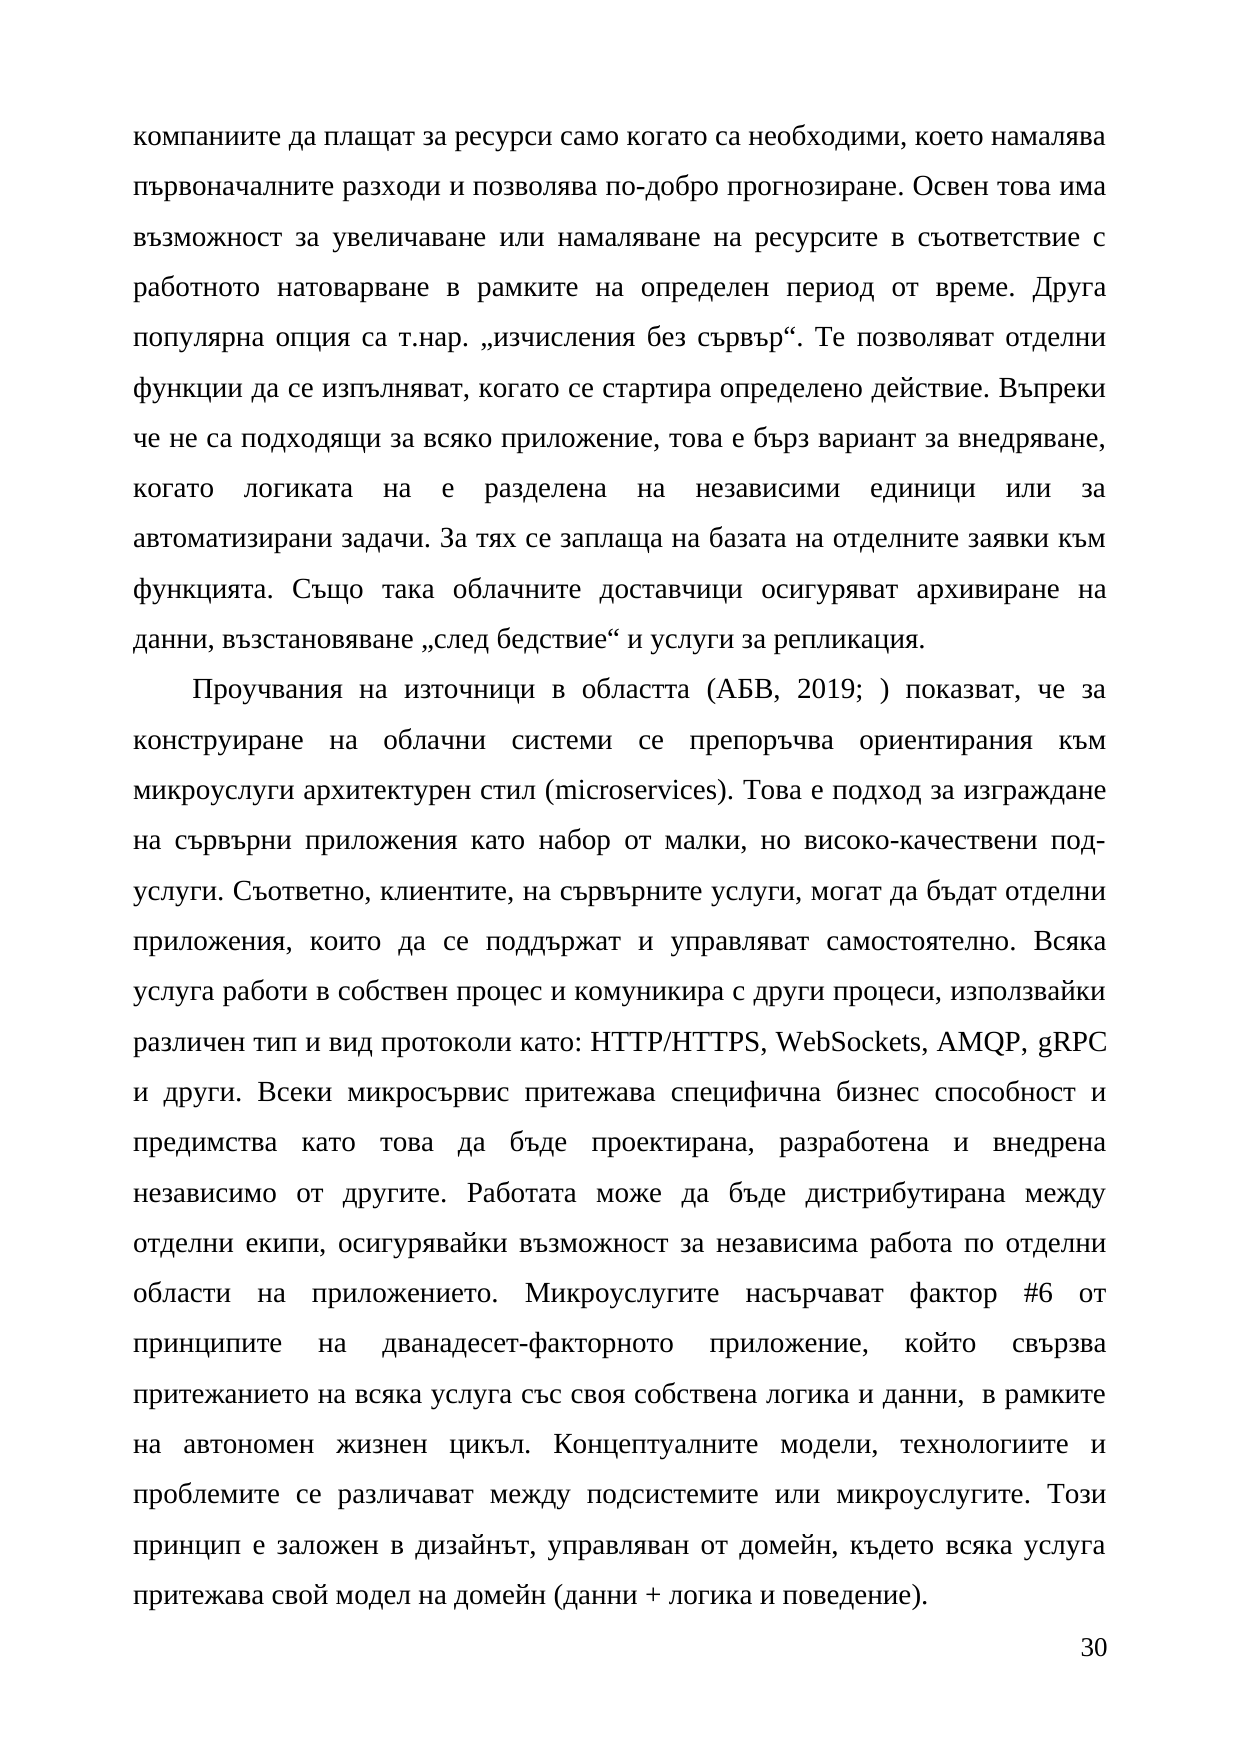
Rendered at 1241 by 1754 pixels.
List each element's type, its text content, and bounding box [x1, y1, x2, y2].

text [133, 118, 1107, 655]
text Проучвания на източници в областта (АБВ, 2019; ) показват, че за конструиране на облачни системи се препоръчва ориентирания към микроуслуги архитектурен стил (microservices). Това е подход за изграждане на сървърни приложения като набор от малки, но високо-качествени под-услуги. Съответно, клиентите, на сървърните услуги, могат да бъдат отделни приложения, които да се поддържат и управляват самостоятелно. Всяка услуга работи в собствен процес и комуникира с други процеси, използвайки различен тип и вид протоколи като: HTTP/HTTPS, WebSockets, AMQP, gRPC и други. Всеки микросървис притежава специфична бизнес способност и предимства като това да бъде проектирана, разработена и внедрена независимо от другите. Работата може да бъде дистрибутирана между отделни екипи, осигурявайки възможност за независима работа по отделни области на приложението. Микроуслугите насърчават фактор #6 от принципите на дванадесет-факторното приложение, който свързва притежанието на всяка услуга със своя собствена логика и данни, в рамките на автономен жизнен цикъл. Концептуалните модели, технологиите и проблемите се различават между подсистемите или микроуслугите. Този принцип е заложен в дизайнът, управляван от домейн, където всяка услуга притежава свой модел на домейн (данни + логика и поведение). [133, 672, 1107, 1611]
